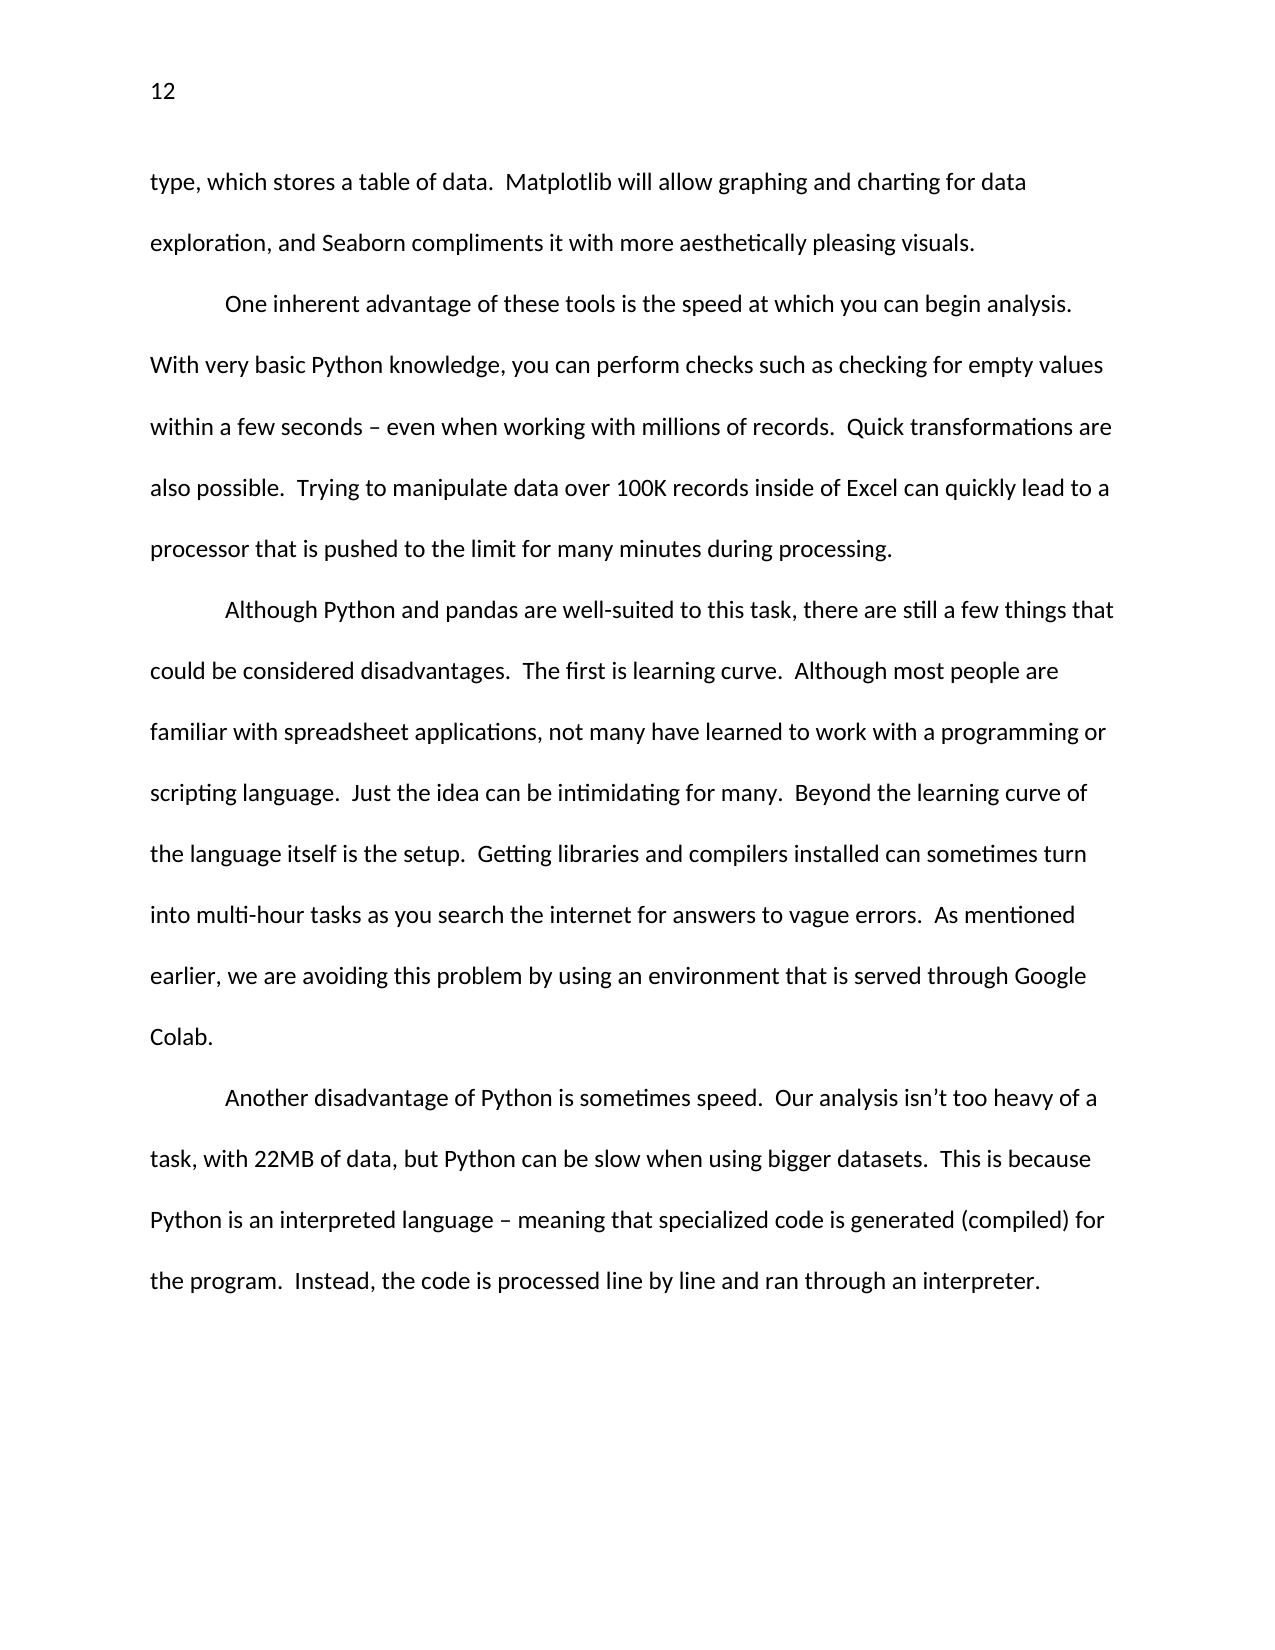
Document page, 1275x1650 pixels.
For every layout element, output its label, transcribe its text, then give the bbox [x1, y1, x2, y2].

text Although Python and pandas are well-suited to this task, there are still a few things that could be considered disadvantages. The first is learning curve. Although most people are familiar with spreadsheet applications, not many have learned to work with a programming or scripting language. Just the idea can be intimidating for many. Beyond the learning curve of the language itself is the setup. Getting libraries and compilers installed can sometimes turn into multi-hour tasks as you search the internet for answers to vague errors. As mentioned earlier, we are avoiding this problem by using an environment that is served through Google Colab. [150, 594, 1125, 1052]
text Another disadvantage of Python is sometimes speed. Our analysis isn’t too heavy of a task, with 22MB of data, but Python can be slow when using bigger datasets. This is because Python is an interpreted language – meaning that specialized code is generated (compiled) for the program. Instead, the code is processed line by line and ran through an interpreter. [150, 1082, 1125, 1296]
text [150, 167, 1125, 258]
text One inherent advantage of these tools is the speed at which you can begin analysis. With very basic Python knowledge, you can perform checks such as checking for empty values within a few seconds – even when working with millions of records. Quick transformations are also possible. Trying to manipulate data over 100K records inside of Excel can quickly lead to a processor that is pushed to the limit for many minutes during processing. [150, 289, 1125, 563]
